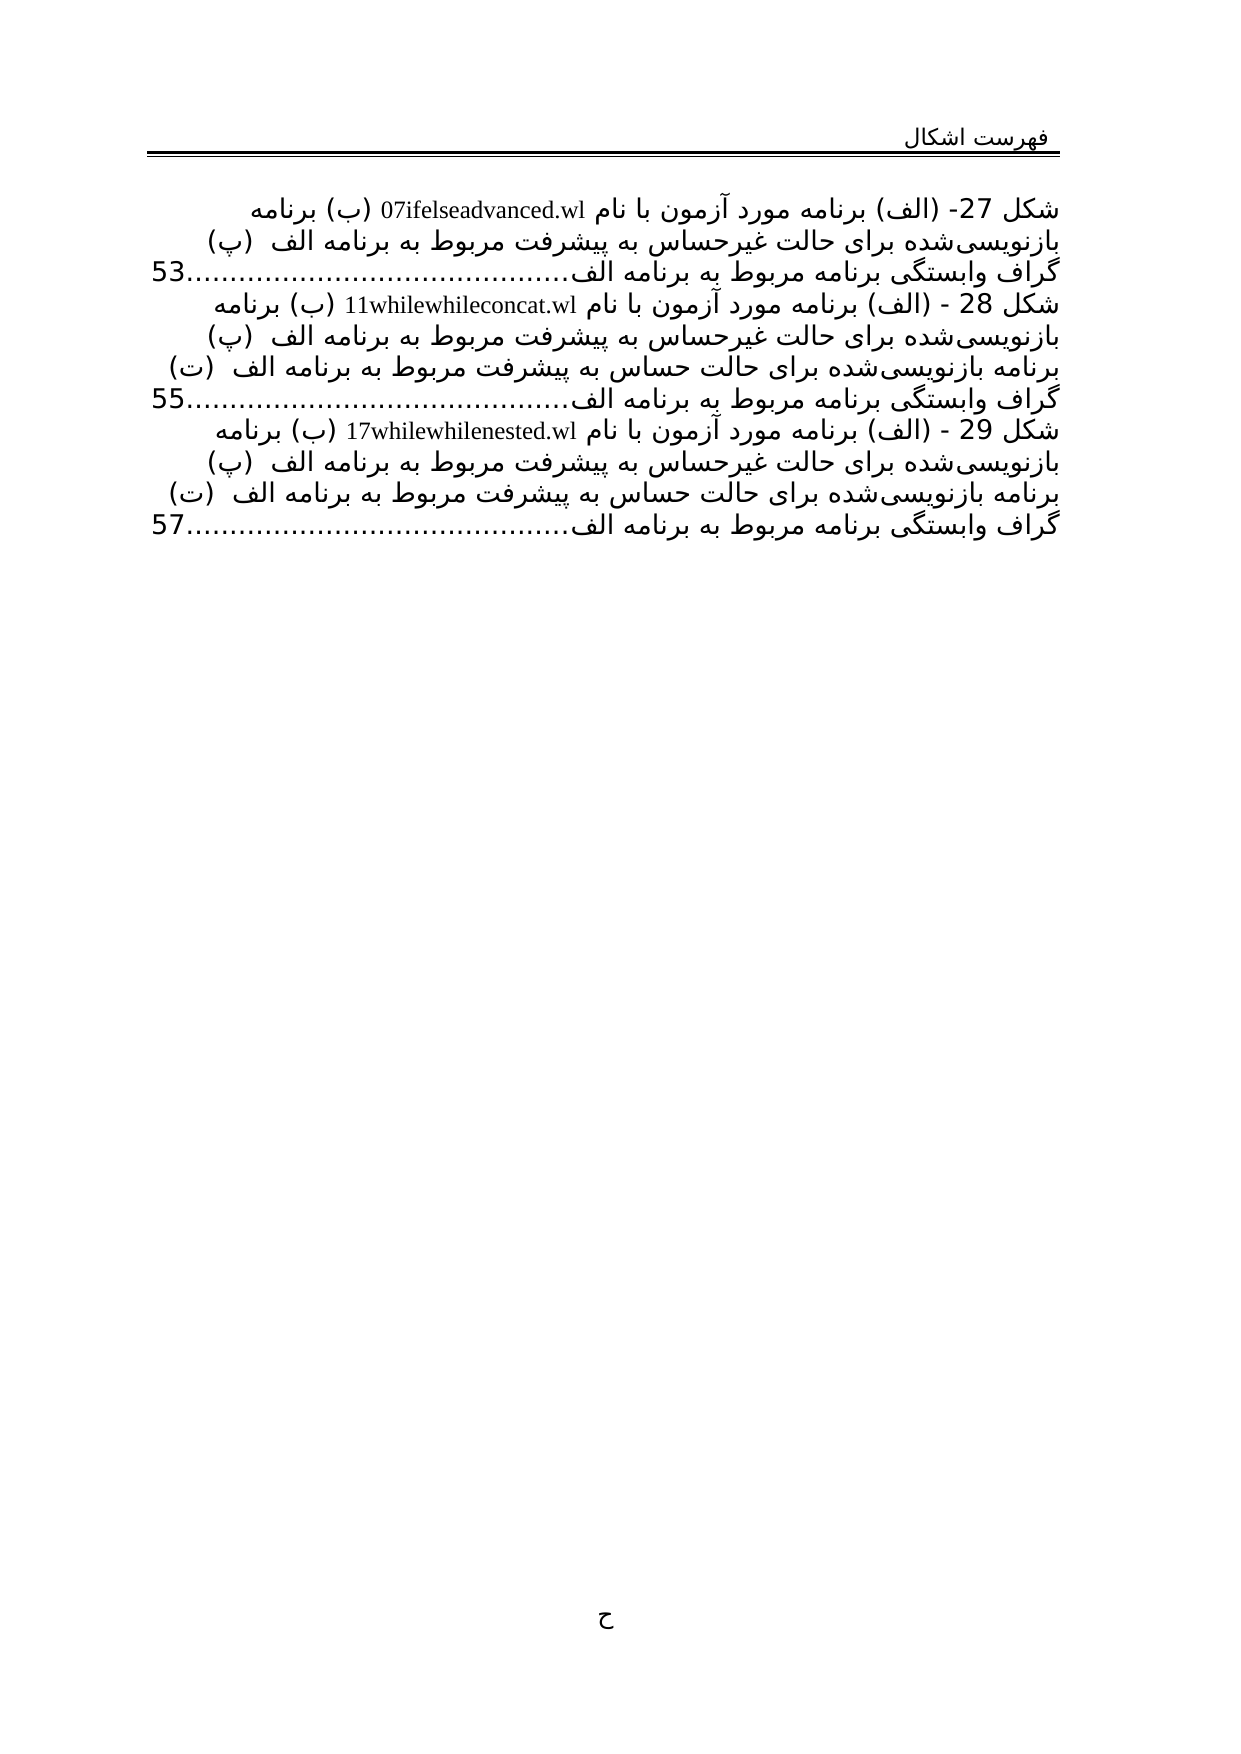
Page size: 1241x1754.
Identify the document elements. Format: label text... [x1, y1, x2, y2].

text شکل 29 - (الف) برنامه مورد آزمون با نام 17whilewhilenested.wl (ب) برنامه بازنویسی‌شده برای حالت غیرحساس به پیشرفت مربوط به برنامه الف (پ) برنامه بازنویسی‌شده برای حالت حساس به پیشرفت مربوط به برنامه الف (ت) گراف وابستگی برنامه مربوط به برنامه الف 57 [150, 414, 1060, 541]
text شکل 27- (الف) برنامه مورد آزمون با نام 07ifelseadvanced.wl (ب) برنامه بازنویسی‌شده برای حالت غیرحساس به پیشرفت مربوط به برنامه الف (پ) گراف وابستگی برنامه مربوط به برنامه الف 53 [150, 193, 1060, 288]
text شکل 28 - (الف) برنامه مورد آزمون با نام 11whilewhileconcat.wl (ب) برنامه بازنویسی‌شده برای حالت غیرحساس به پیشرفت مربوط به برنامه الف (پ) برنامه بازنویسی‌شده برای حالت حساس به پیشرفت مربوط به برنامه الف (ت) گراف وابستگی برنامه مربوط به برنامه الف 55 [150, 288, 1060, 414]
